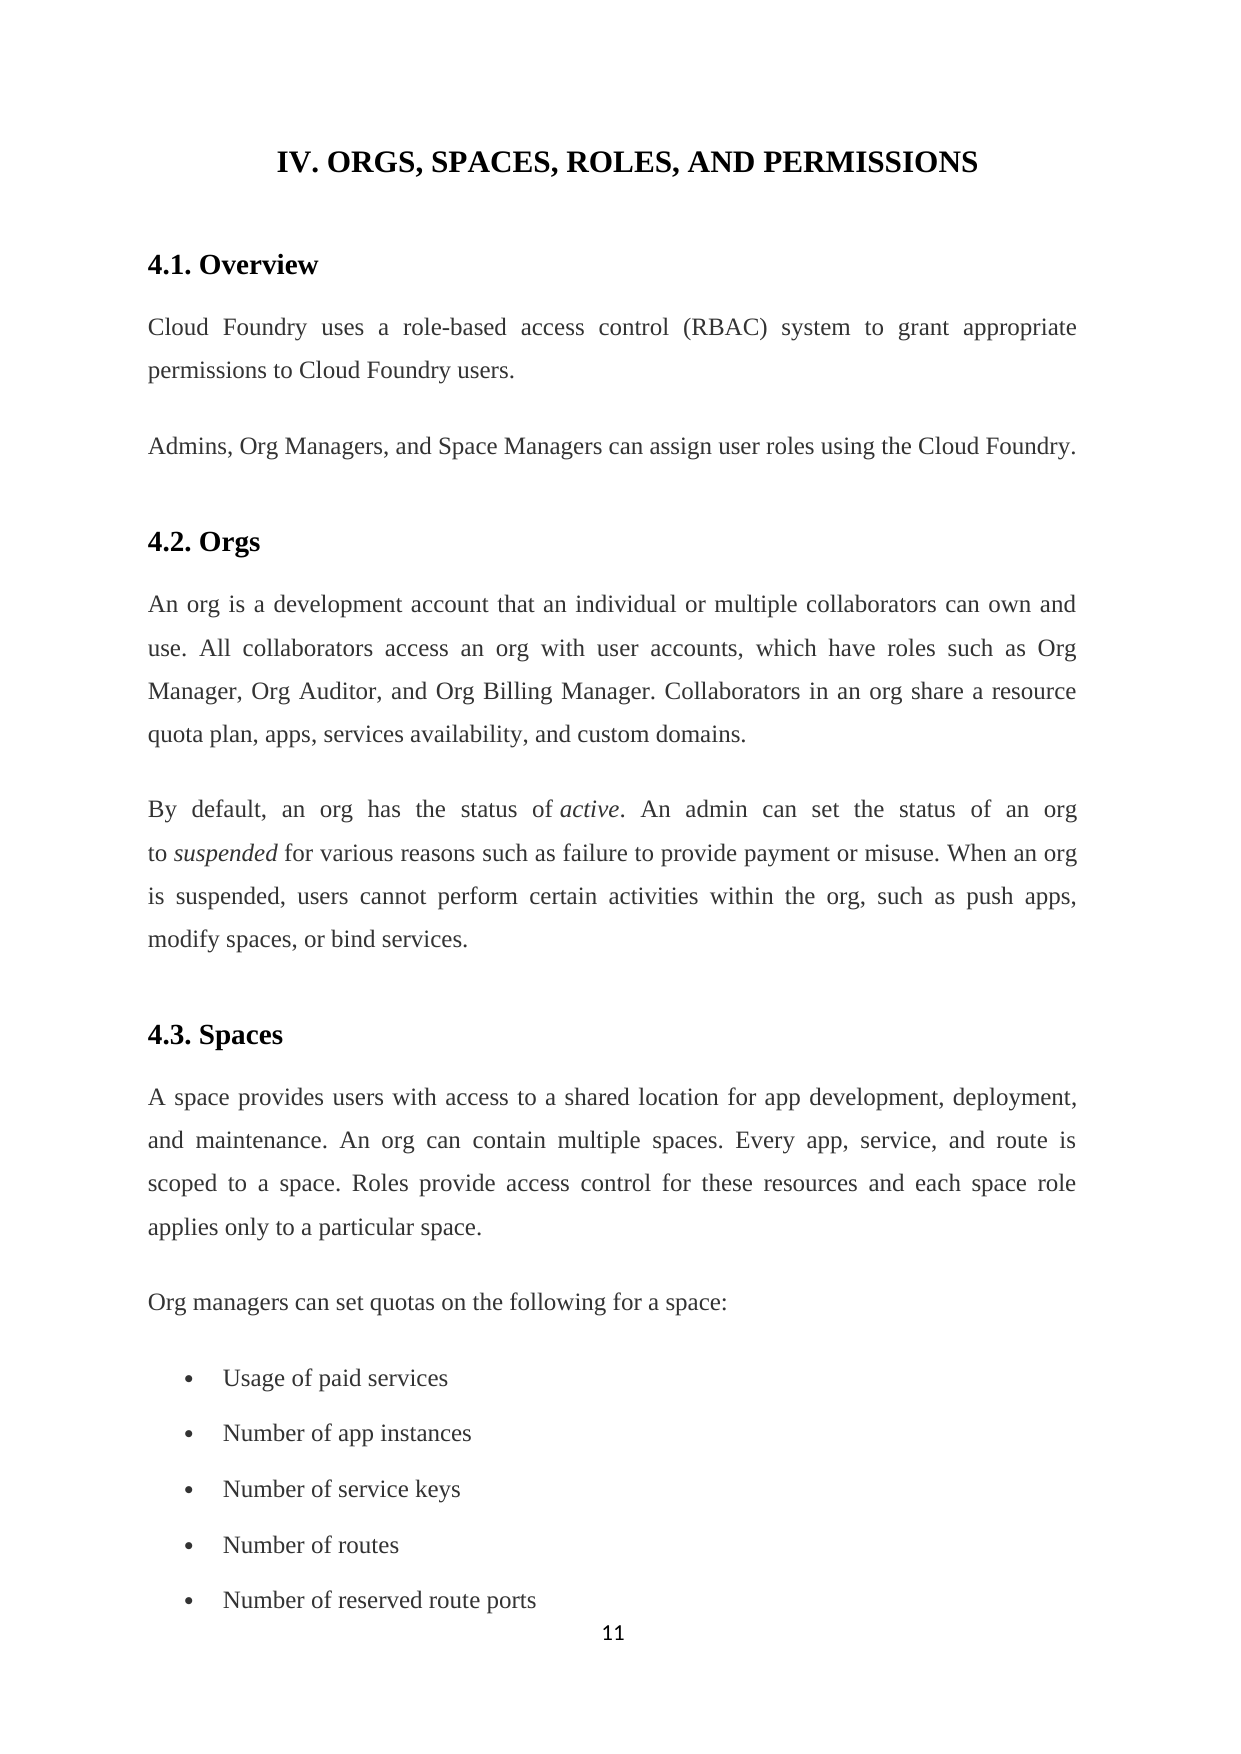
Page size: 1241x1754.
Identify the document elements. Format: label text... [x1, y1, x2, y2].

text Org managers can set quotas on the following for a space: [148, 1287, 1078, 1316]
list Number of reserved route ports [185, 1585, 1078, 1614]
subtitle IV. ORGS, SPACES, ROLES, AND PERMISSIONS [148, 143, 1078, 179]
text An org is a development account that an individual or multiple collaborators can own and use. All collaborators access an org with user accounts, which have roles such as Org Manager, Org Auditor, and Org Billing Manager. Collaborators in an org share a resource quota plan, apps, services availability, and custom domains. [148, 589, 1078, 748]
list Number of app instances [185, 1418, 1078, 1447]
subtitle 4.2. Orgs [148, 524, 1078, 558]
text Cloud Foundry uses a role-based access control (RBAC) system to grant appropriate permissions to Cloud Foundry users. [148, 312, 1078, 384]
list Usage of paid services [185, 1363, 1078, 1392]
subtitle 4.1. Overview [148, 247, 1078, 281]
list Number of service keys [185, 1474, 1078, 1503]
text By default, an org has the status of active. An admin can set the status of an org to suspended for various reasons such as failure to provide payment or misuse. When an org is suspended, users cannot perform certain activities within the org, such as push apps, modify spaces, or bind services. [148, 794, 1078, 953]
text Admins, Org Managers, and Space Managers can assign user roles using the Cloud Foundry. [148, 431, 1078, 460]
text A space provides users with access to a shared location for app development, deployment, and maintenance. An org can contain multiple spaces. Every app, service, and route is scoped to a space. Roles provide access control for these resources and each space role applies only to a particular space. [148, 1082, 1078, 1240]
list Number of routes [185, 1530, 1078, 1558]
subtitle 4.3. Spaces [148, 1017, 1078, 1051]
